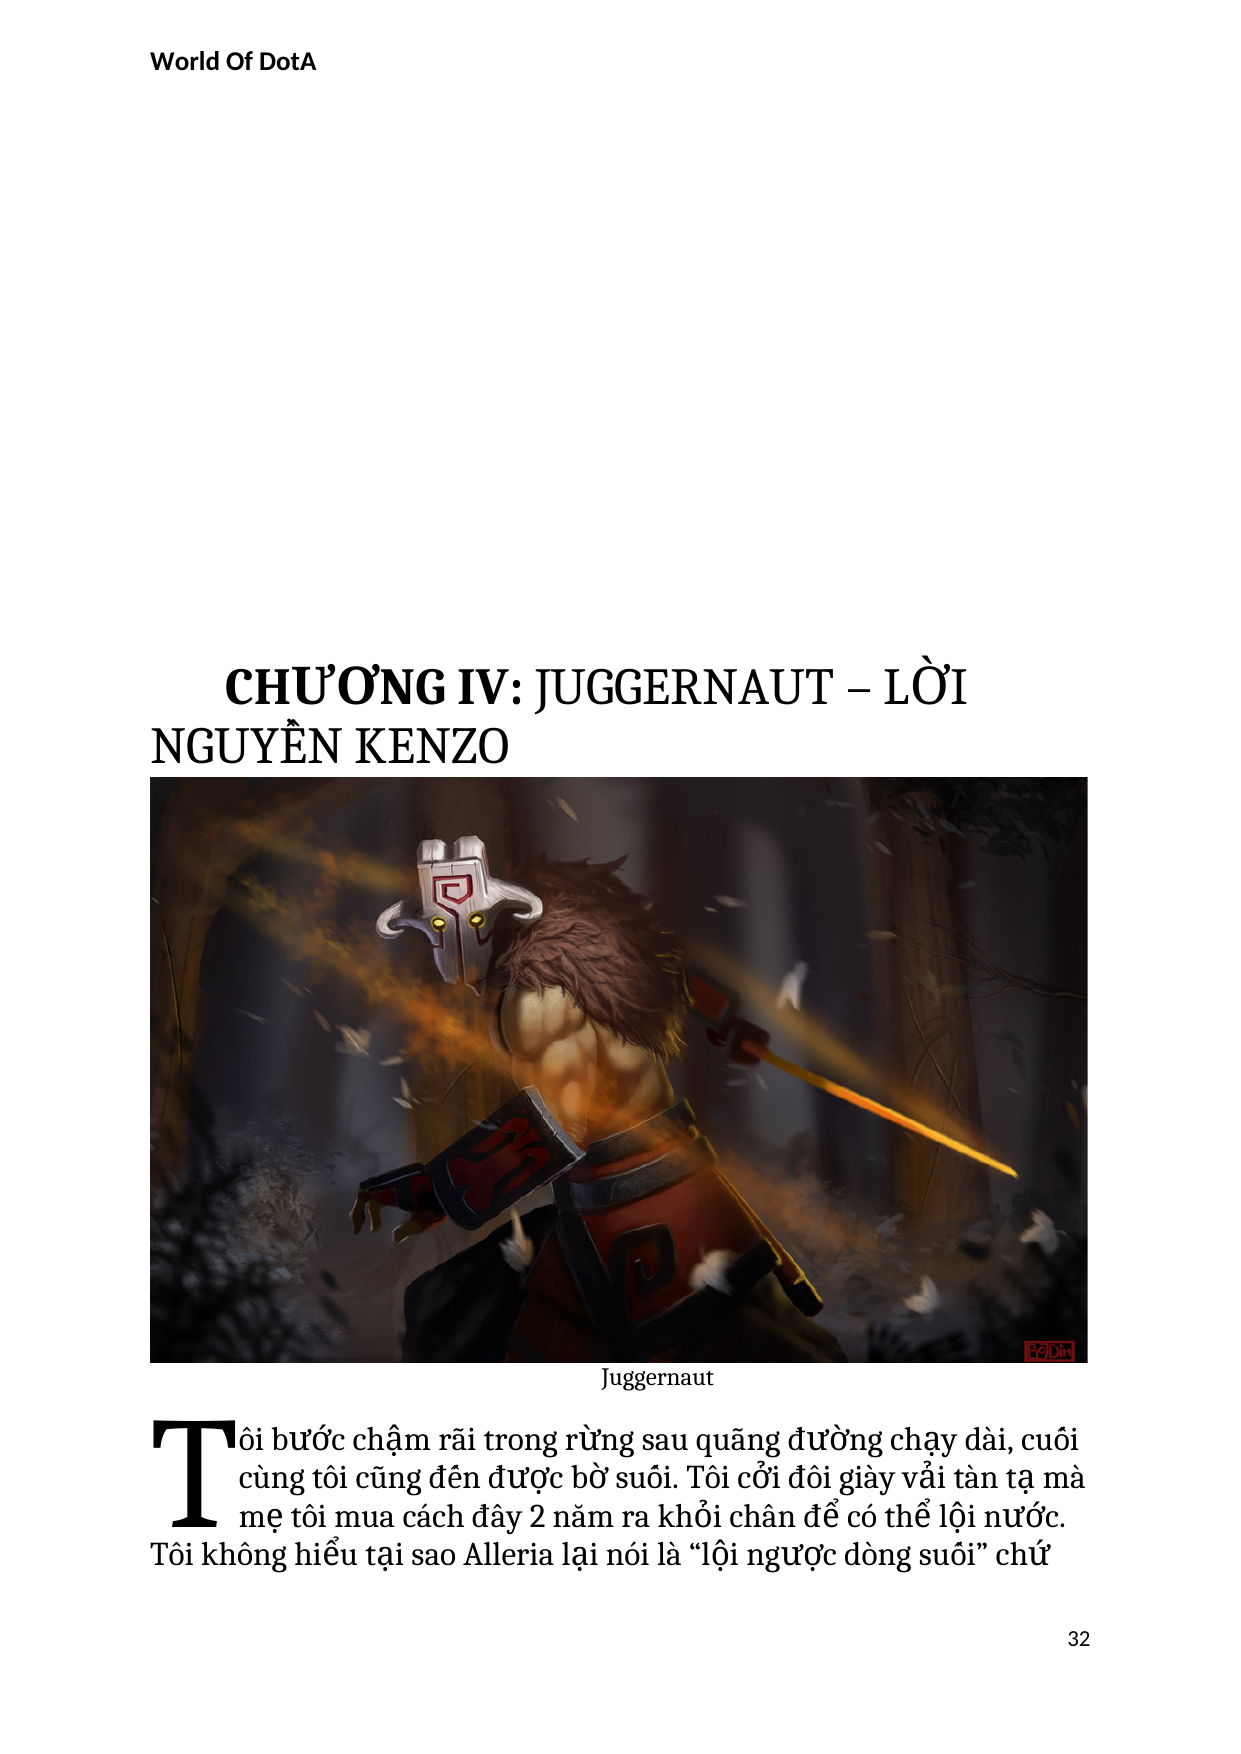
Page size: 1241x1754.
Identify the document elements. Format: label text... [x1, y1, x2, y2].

subtitle CHƯƠNG IV: JUGGERNAUT – LỜI NGUYỀN KENZO [150, 657, 1090, 777]
picture [150, 777, 1088, 1363]
subtitle Juggernaut [150, 1363, 1090, 1392]
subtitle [150, 1420, 1090, 1574]
